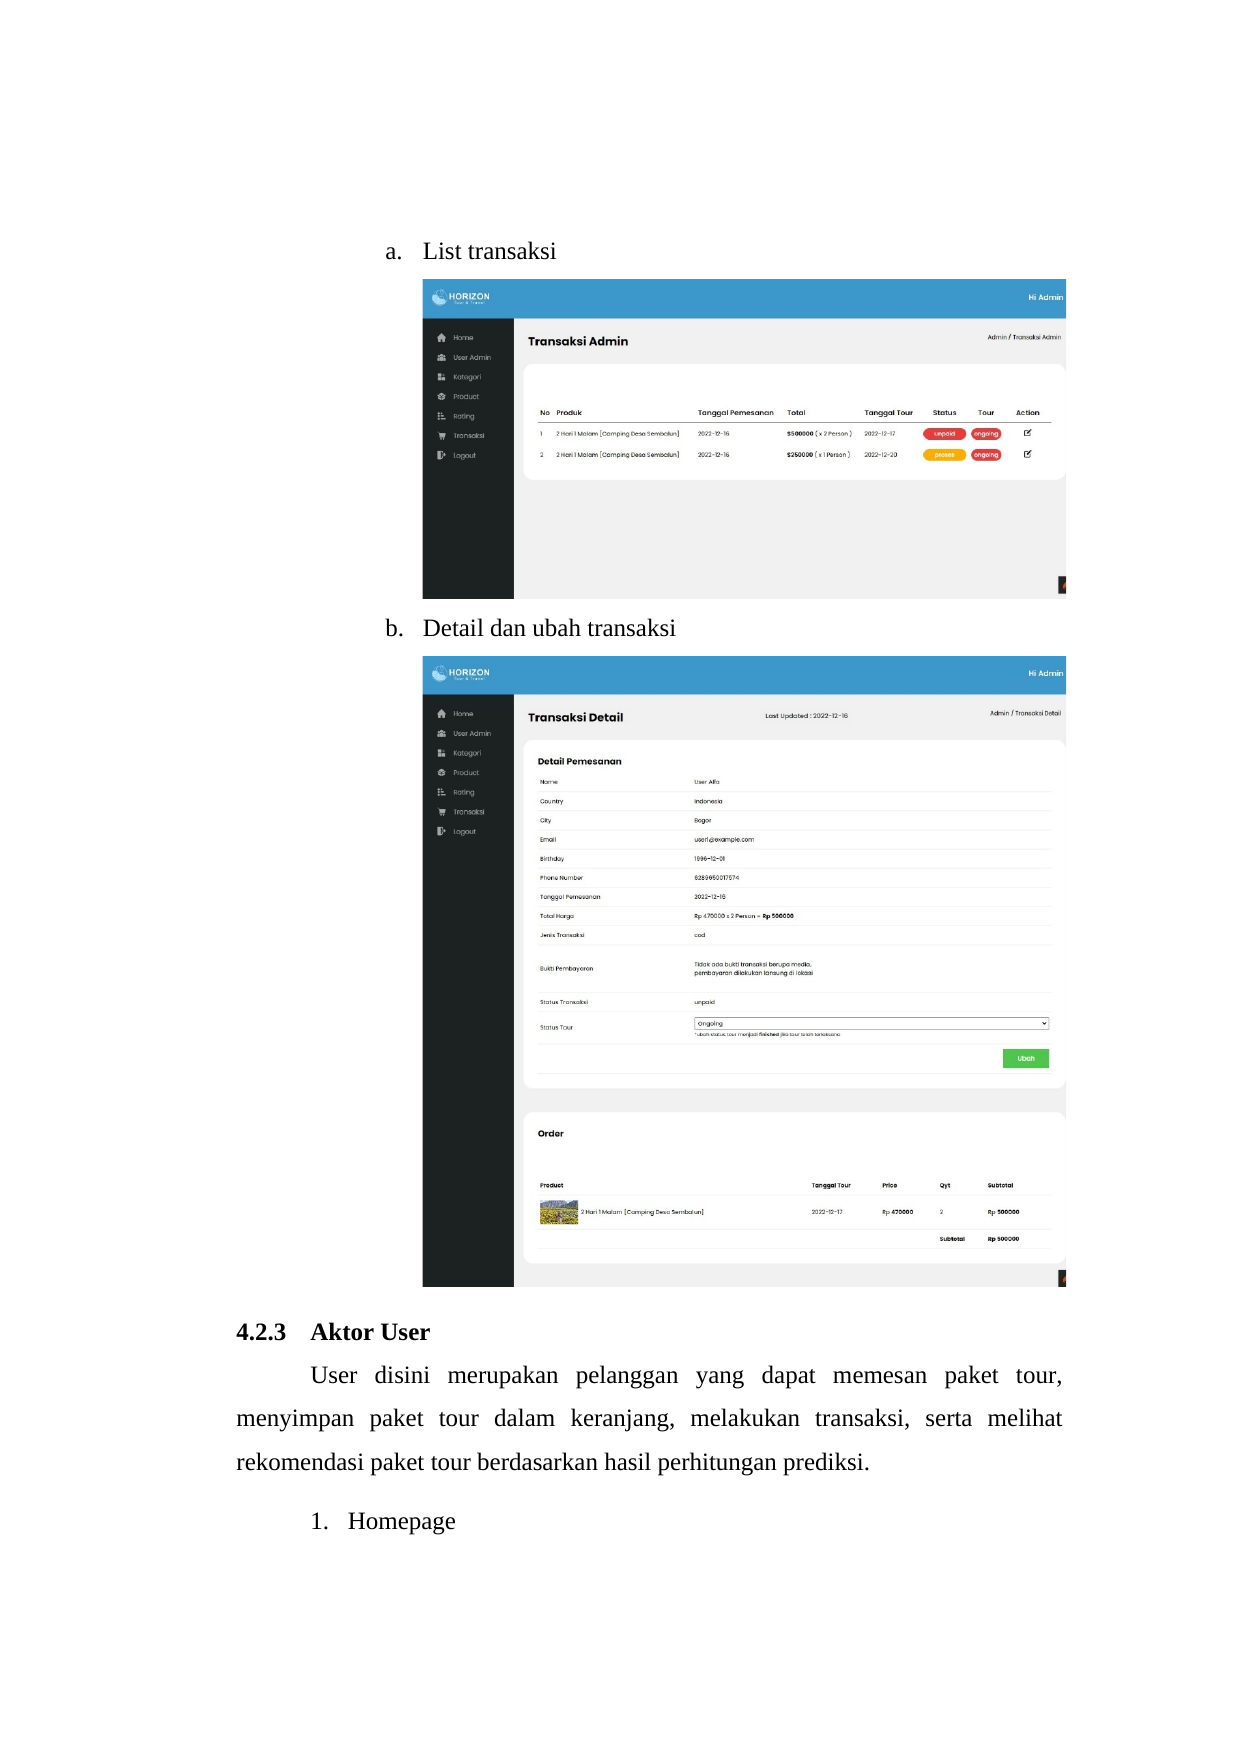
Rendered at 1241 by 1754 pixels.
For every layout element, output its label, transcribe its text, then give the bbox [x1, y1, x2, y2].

list Homepage [310, 1506, 1063, 1535]
subtitle Aktor User [236, 1317, 1063, 1346]
picture [422, 656, 1067, 1287]
picture [422, 279, 1067, 599]
text User disini merupakan pelanggan yang dapat memesan paket tour, menyimpan paket tour dalam keranjang, melakukan transaksi, serta melihat rekomendasi paket tour berdasarkan hasil perhitungan prediksi. [236, 1360, 1063, 1475]
list Detail dan ubah transaksi [385, 613, 1063, 642]
list List transaksi [385, 236, 1063, 265]
